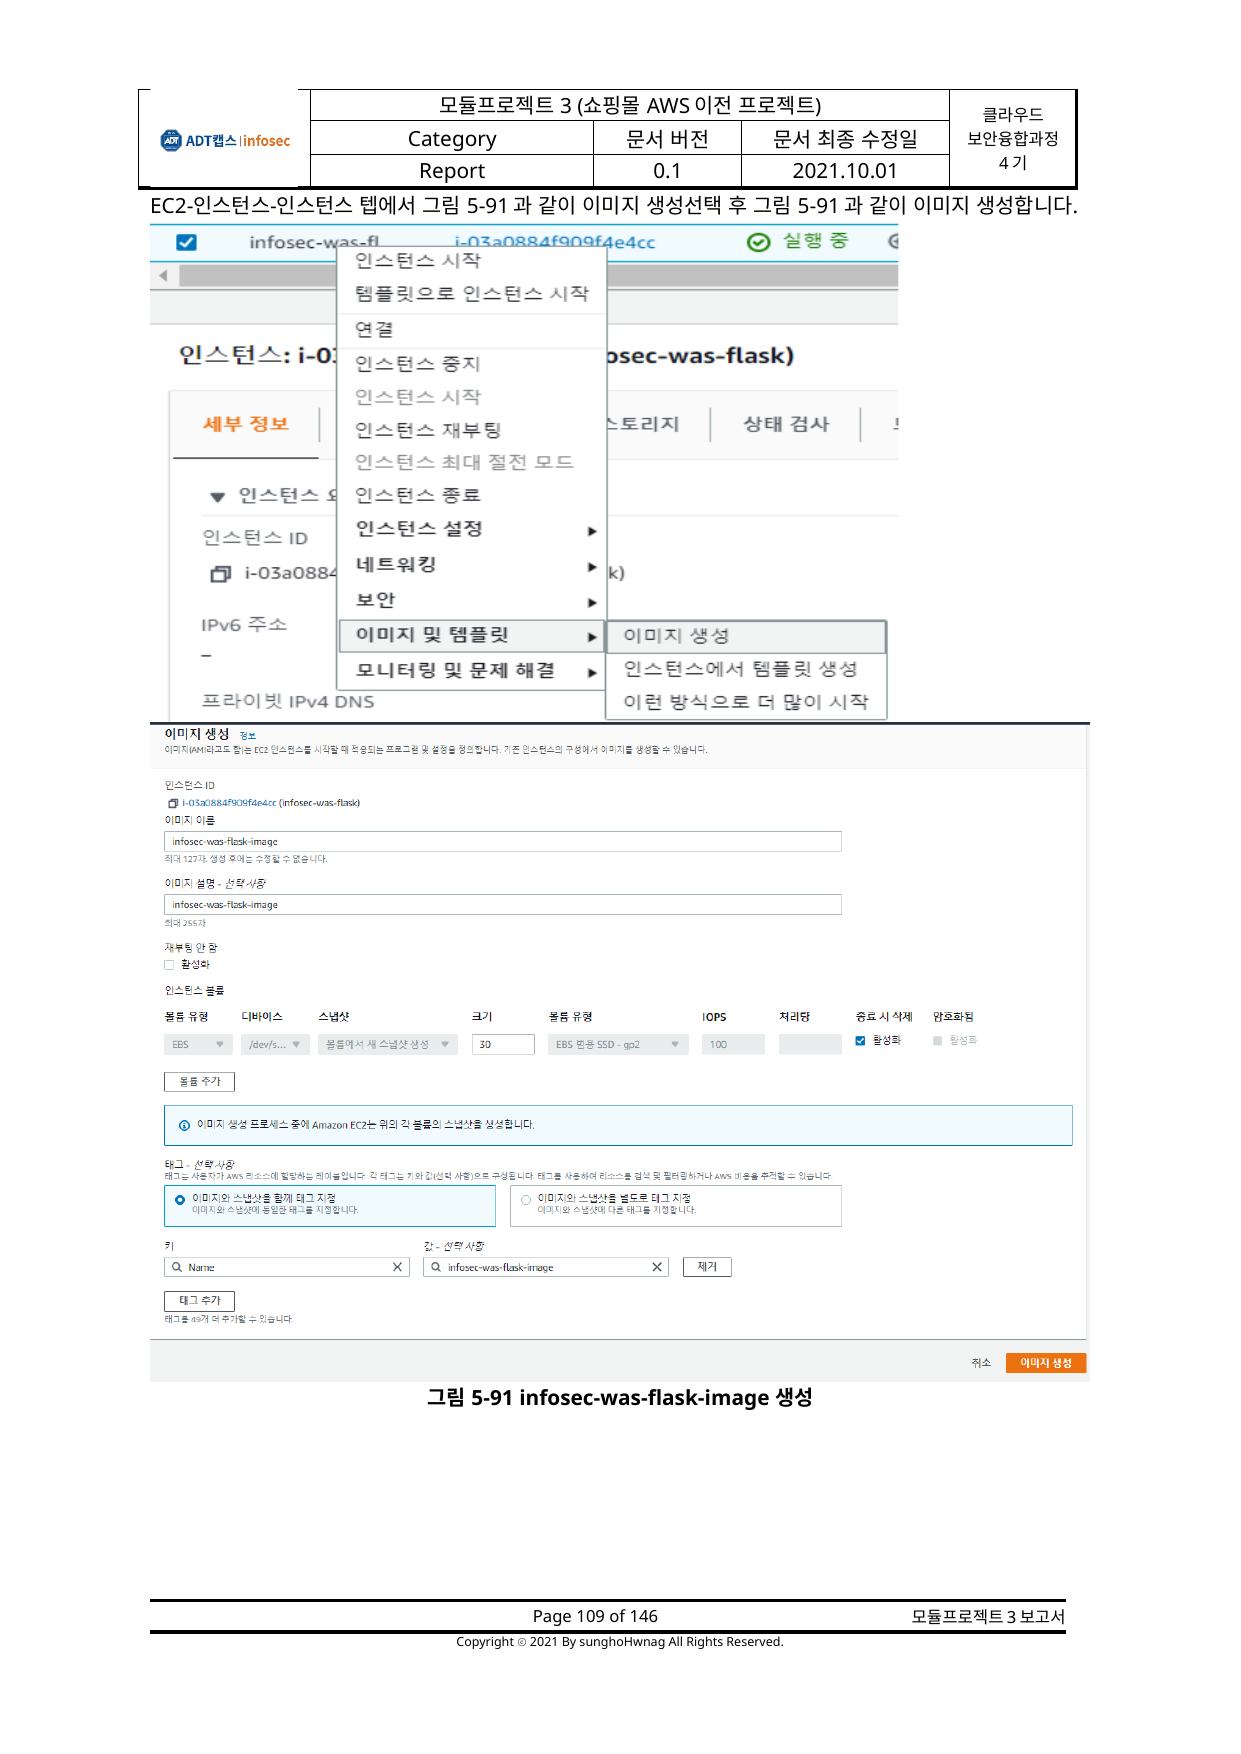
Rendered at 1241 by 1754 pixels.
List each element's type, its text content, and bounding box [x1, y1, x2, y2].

picture [150, 89, 298, 187]
picture [150, 219, 1091, 1382]
